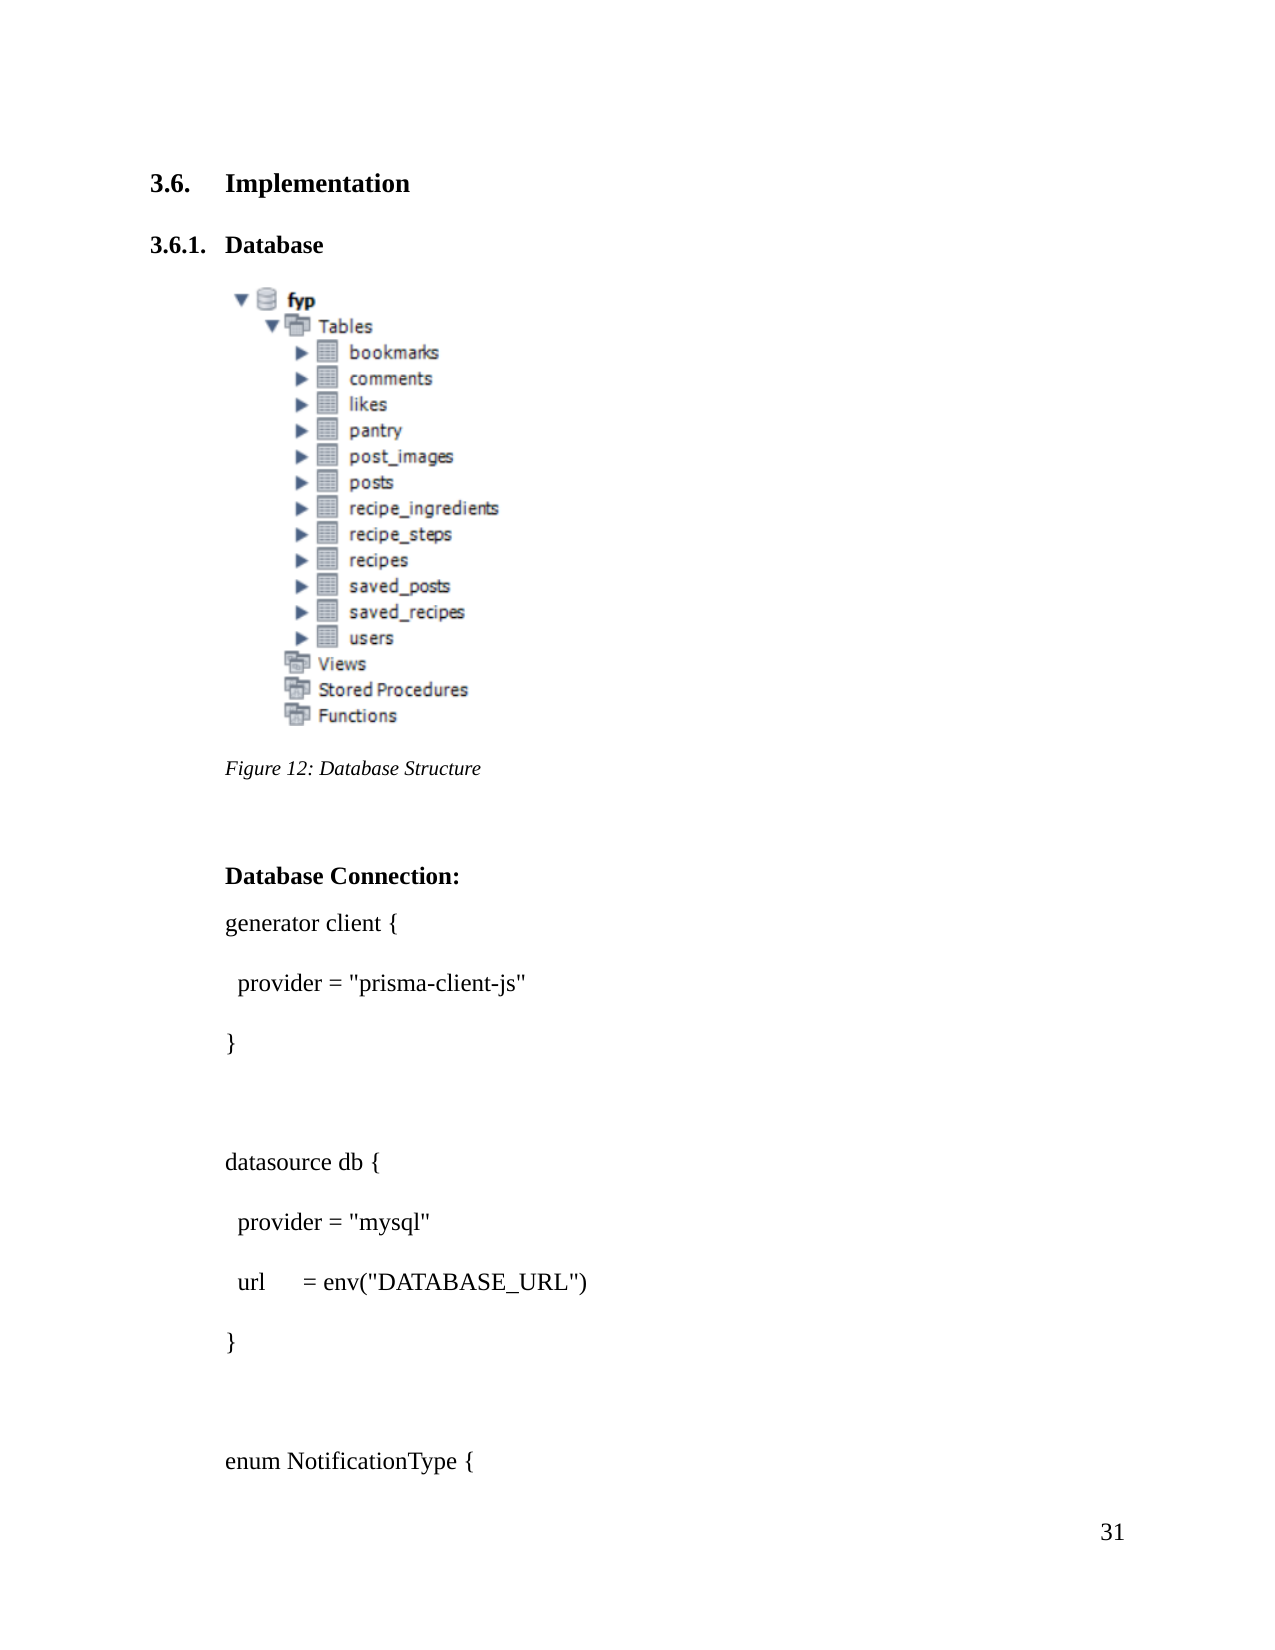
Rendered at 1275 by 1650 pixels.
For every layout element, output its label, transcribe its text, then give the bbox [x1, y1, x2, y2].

text enum NotificationType { [225, 1446, 1125, 1475]
text generator client { [225, 908, 1125, 937]
subtitle Database [150, 230, 1125, 259]
picture [225, 281, 540, 726]
text url = env("DATABASE_URL") [225, 1267, 1125, 1296]
text } [225, 1327, 1125, 1356]
text } [225, 1028, 1125, 1057]
text provider = "mysql" [225, 1207, 1125, 1236]
text provider = "prisma-client-js" [225, 968, 1125, 997]
subtitle Implementation [150, 167, 1125, 198]
text datasource db { [225, 1147, 1125, 1176]
subtitle Database Connection: [225, 861, 1125, 890]
